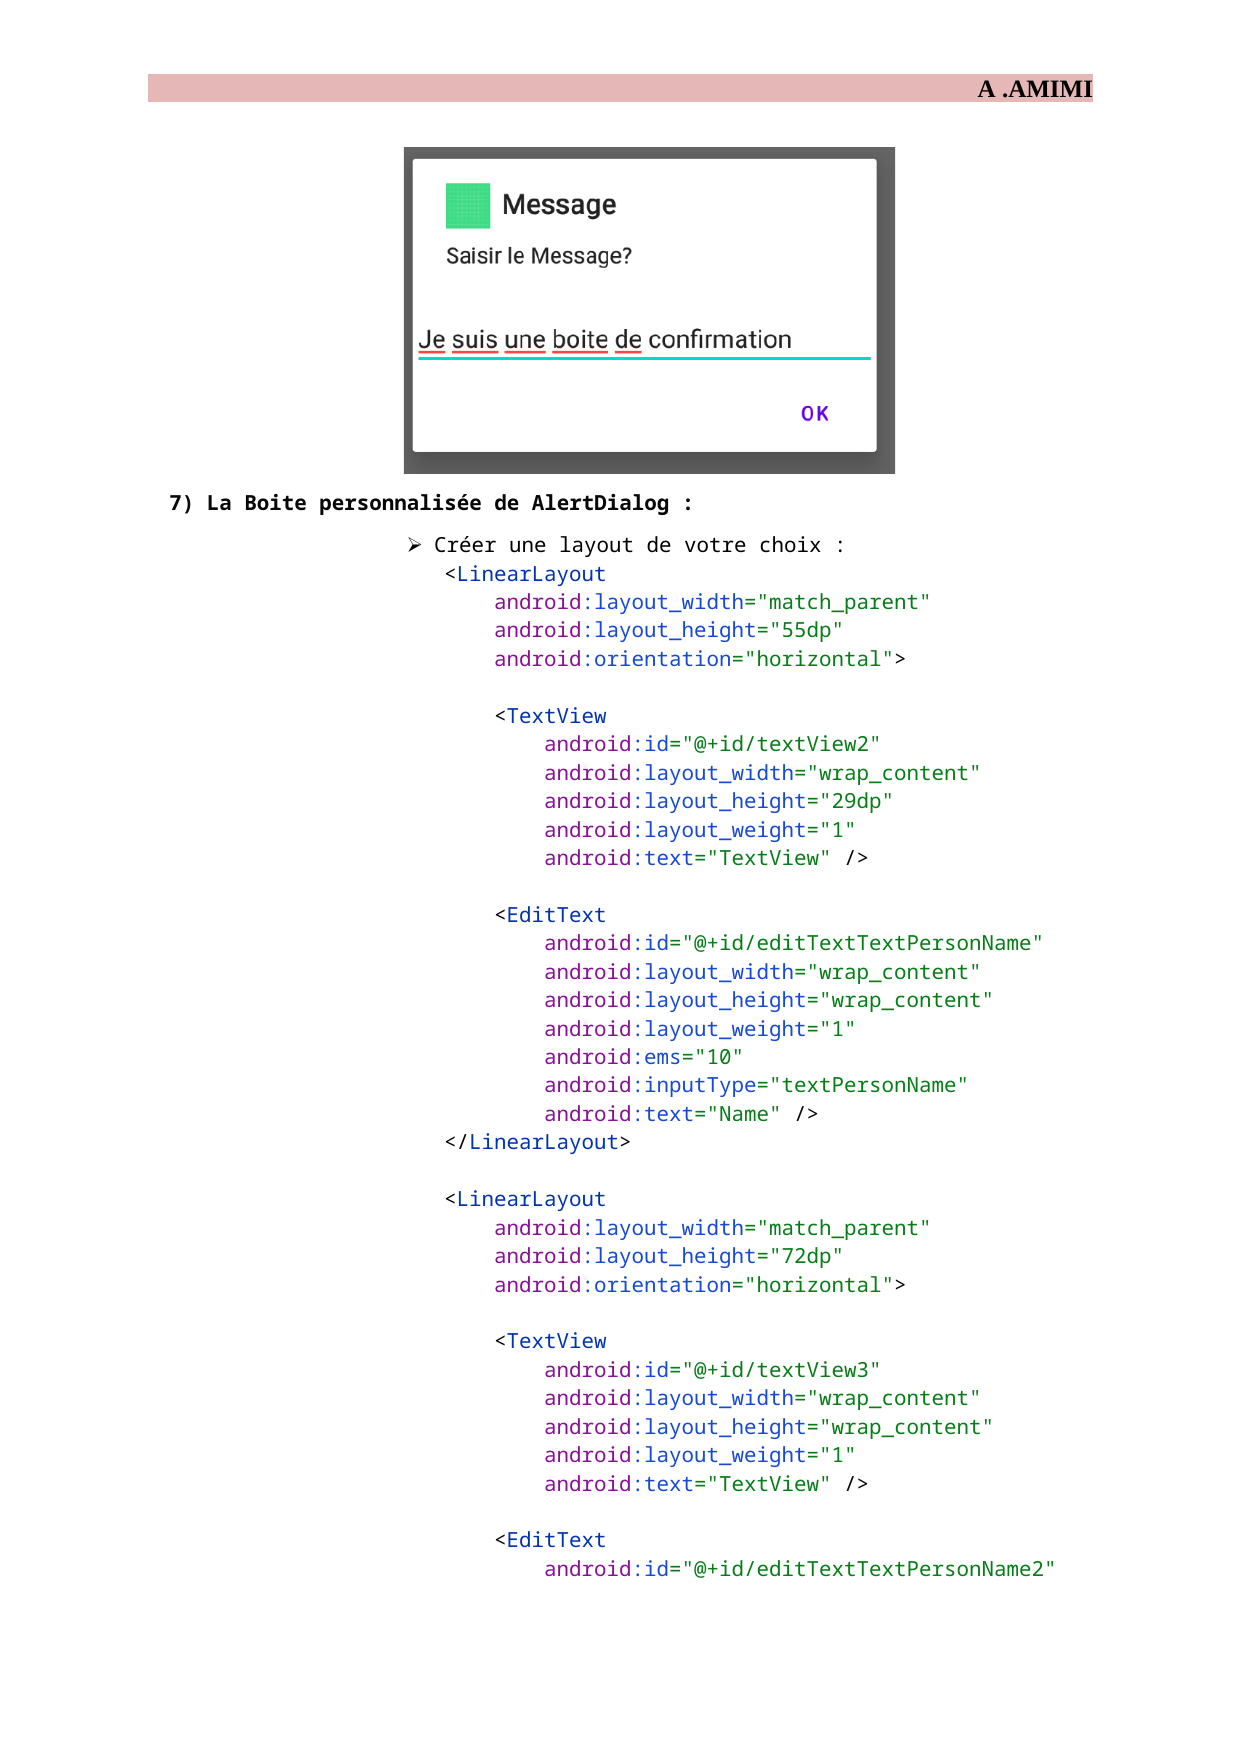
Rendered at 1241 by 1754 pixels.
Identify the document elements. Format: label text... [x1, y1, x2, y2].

list La Boite personnalisée de AlertDialog : [169, 488, 1093, 516]
list Créer une layout de votre choix : [406, 530, 1093, 559]
picture [403, 147, 896, 474]
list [444, 559, 1093, 1582]
